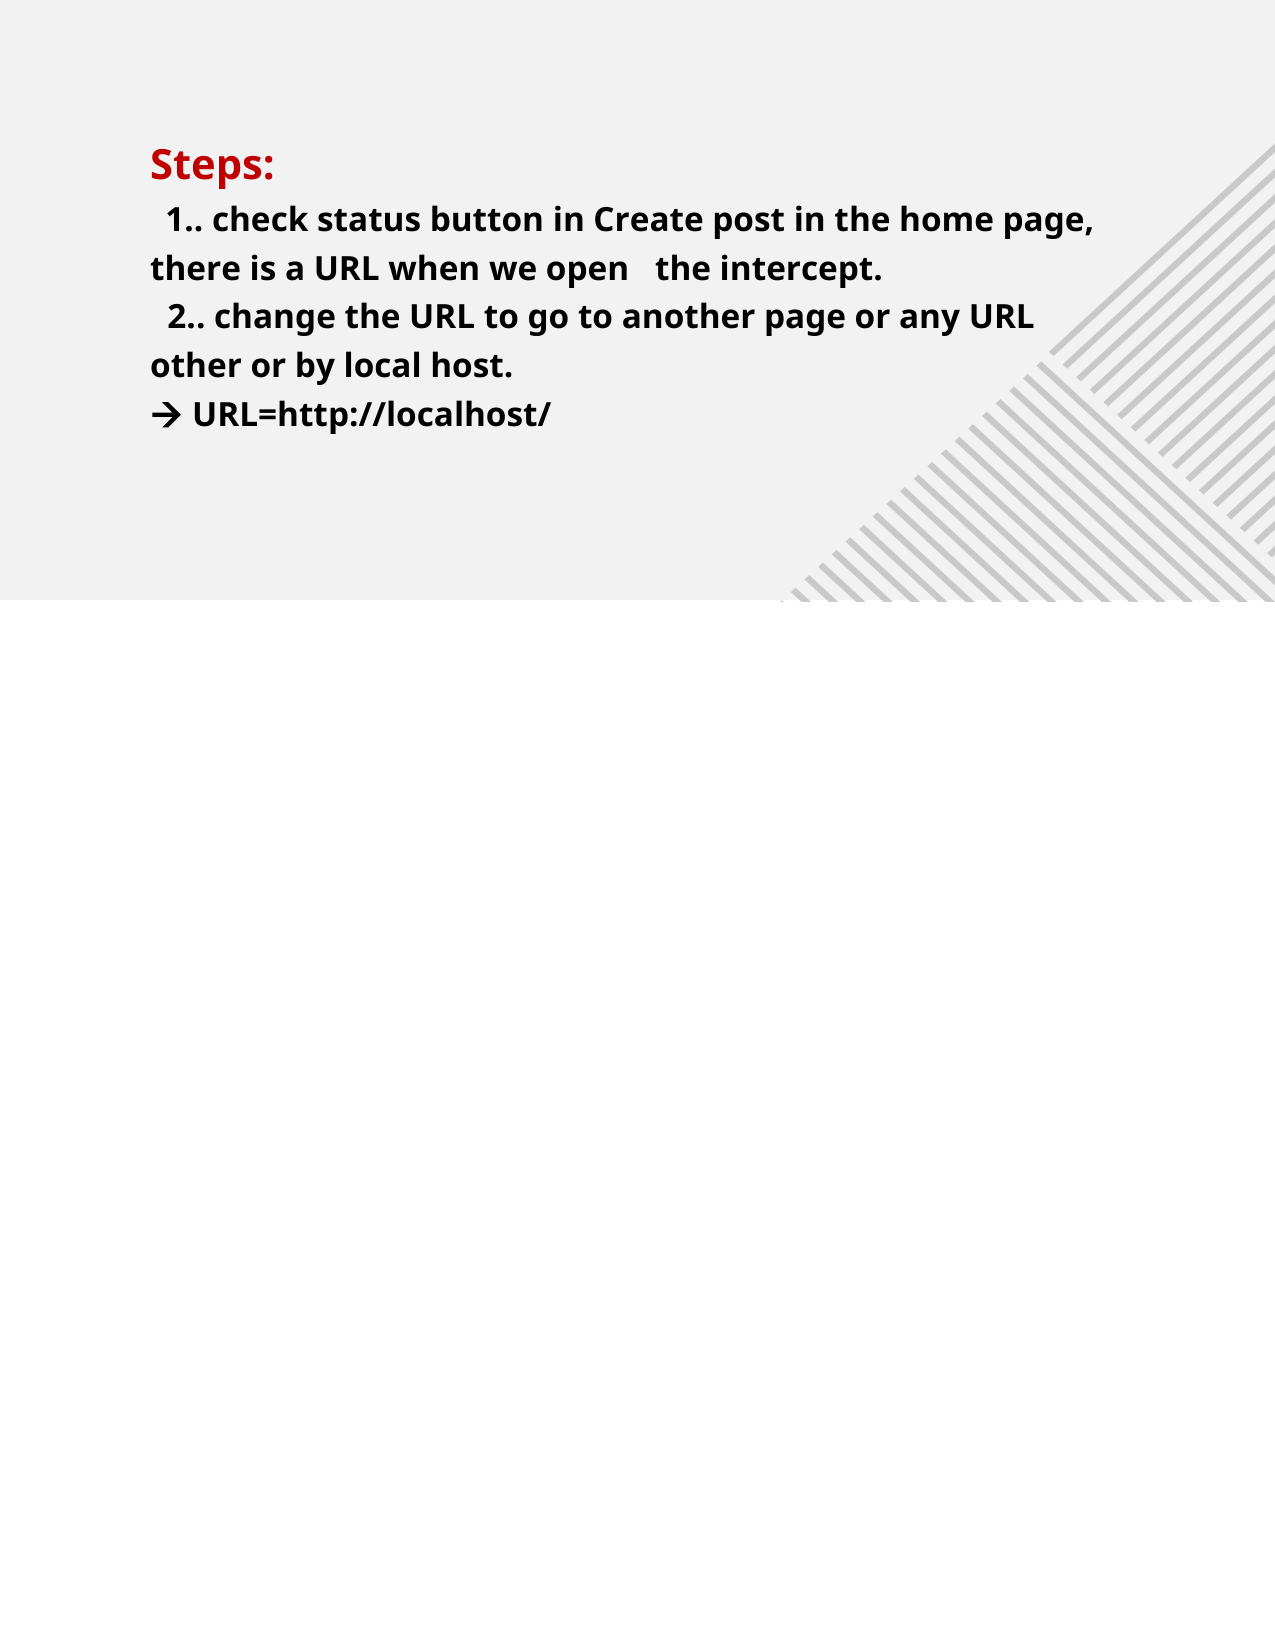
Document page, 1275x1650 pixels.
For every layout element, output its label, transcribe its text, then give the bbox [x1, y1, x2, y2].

text URL=http://localhost/ [150, 391, 1125, 437]
text 2.. change the URL to go to another page or any URL other or by local host. [150, 293, 1125, 388]
text Steps: 1.. check status button in Create post in the home page, there is a URL when we open the intercept. [150, 135, 1125, 290]
